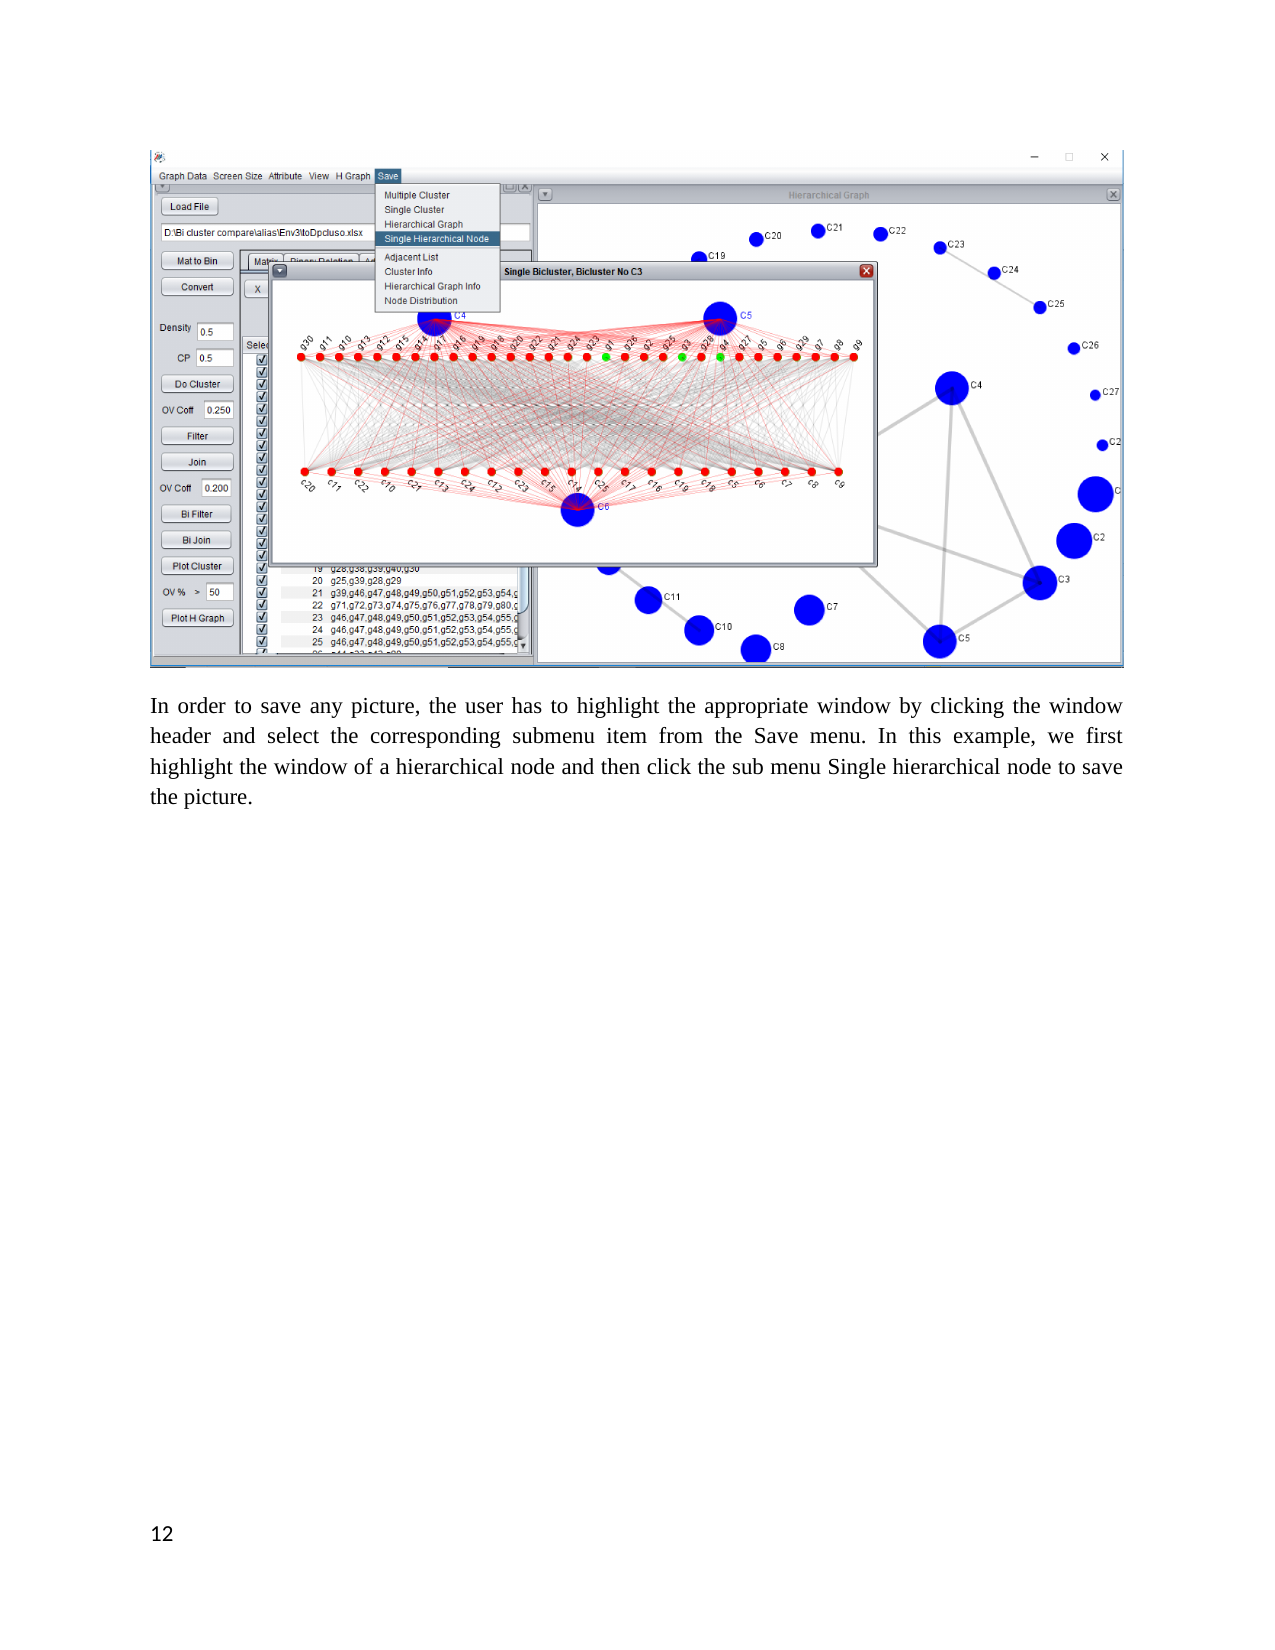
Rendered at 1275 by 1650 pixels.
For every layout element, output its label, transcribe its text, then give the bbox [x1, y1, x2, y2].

picture [150, 150, 1124, 668]
text In order to save any picture, the user has to highlight the appropriate window by clicking the window header and select the corresponding submenu item from the Save menu. In this example, we first highlight the window of a hierarchical node and then click the sub menu Single hierarchical node to save the picture. [150, 692, 1125, 809]
